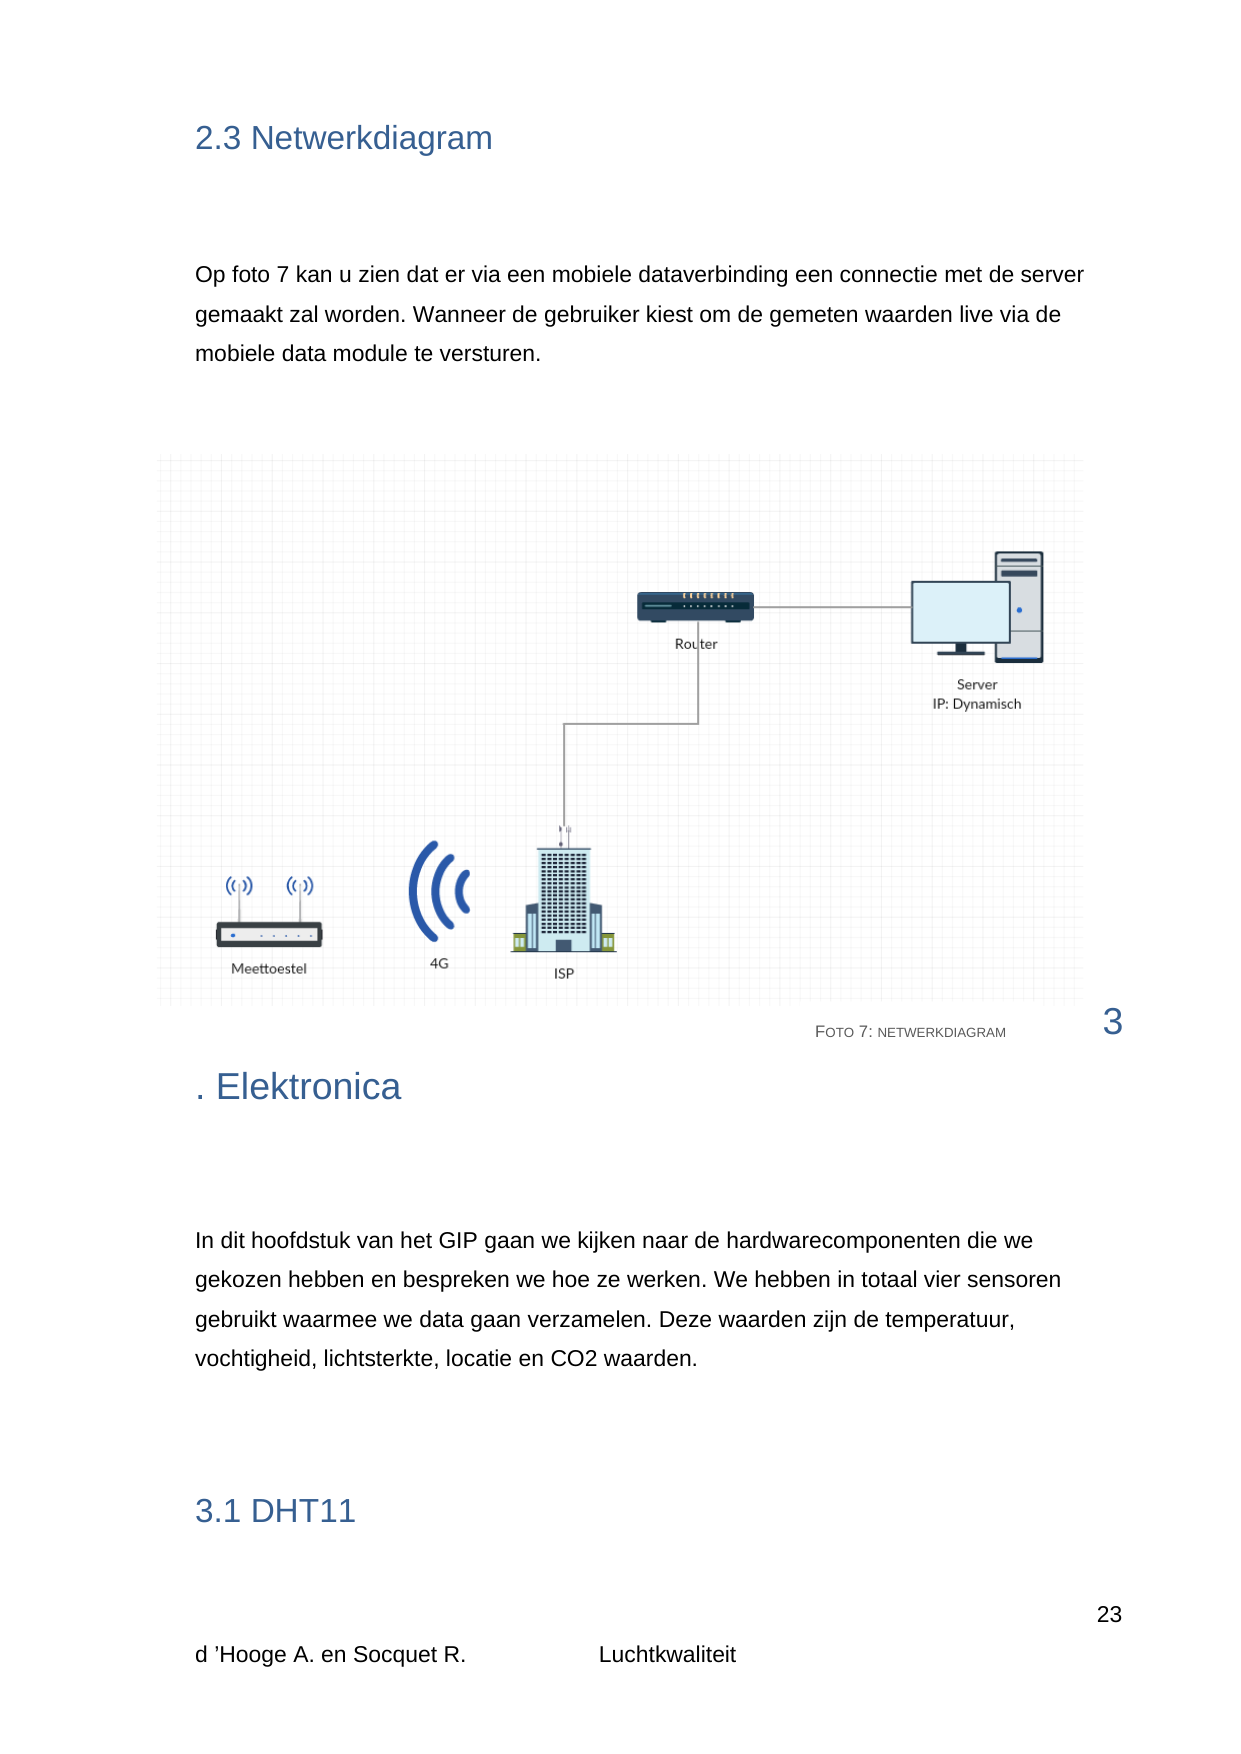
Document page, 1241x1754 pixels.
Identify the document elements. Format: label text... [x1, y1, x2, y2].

picture [156, 454, 1084, 1006]
subtitle 2.3 Netwerkdiagram [195, 118, 1122, 157]
text Op foto 7 kan u zien dat er via een mobiele dataverbinding een connectie met de server gemaakt zal worden. Wanneer de gebruiker kiest om de gemeten waarden live via de mobiele data module te versturen. [195, 261, 1122, 366]
text In dit hoofdstuk van het GIP gaan we kijken naar de hardwarecomponenten die we gekozen hebben en bespreken we hoe ze werken. We hebben in totaal vier sensoren gebruikt waarmee we data gaan verzamelen. Deze waarden zijn de temperatuur, vochtigheid, lichtsterkte, locatie en CO2 waarden. [195, 1227, 1122, 1371]
subtitle 3. Elektronica [195, 999, 1122, 1107]
subtitle 3.1 DHT11 [195, 1491, 1122, 1529]
